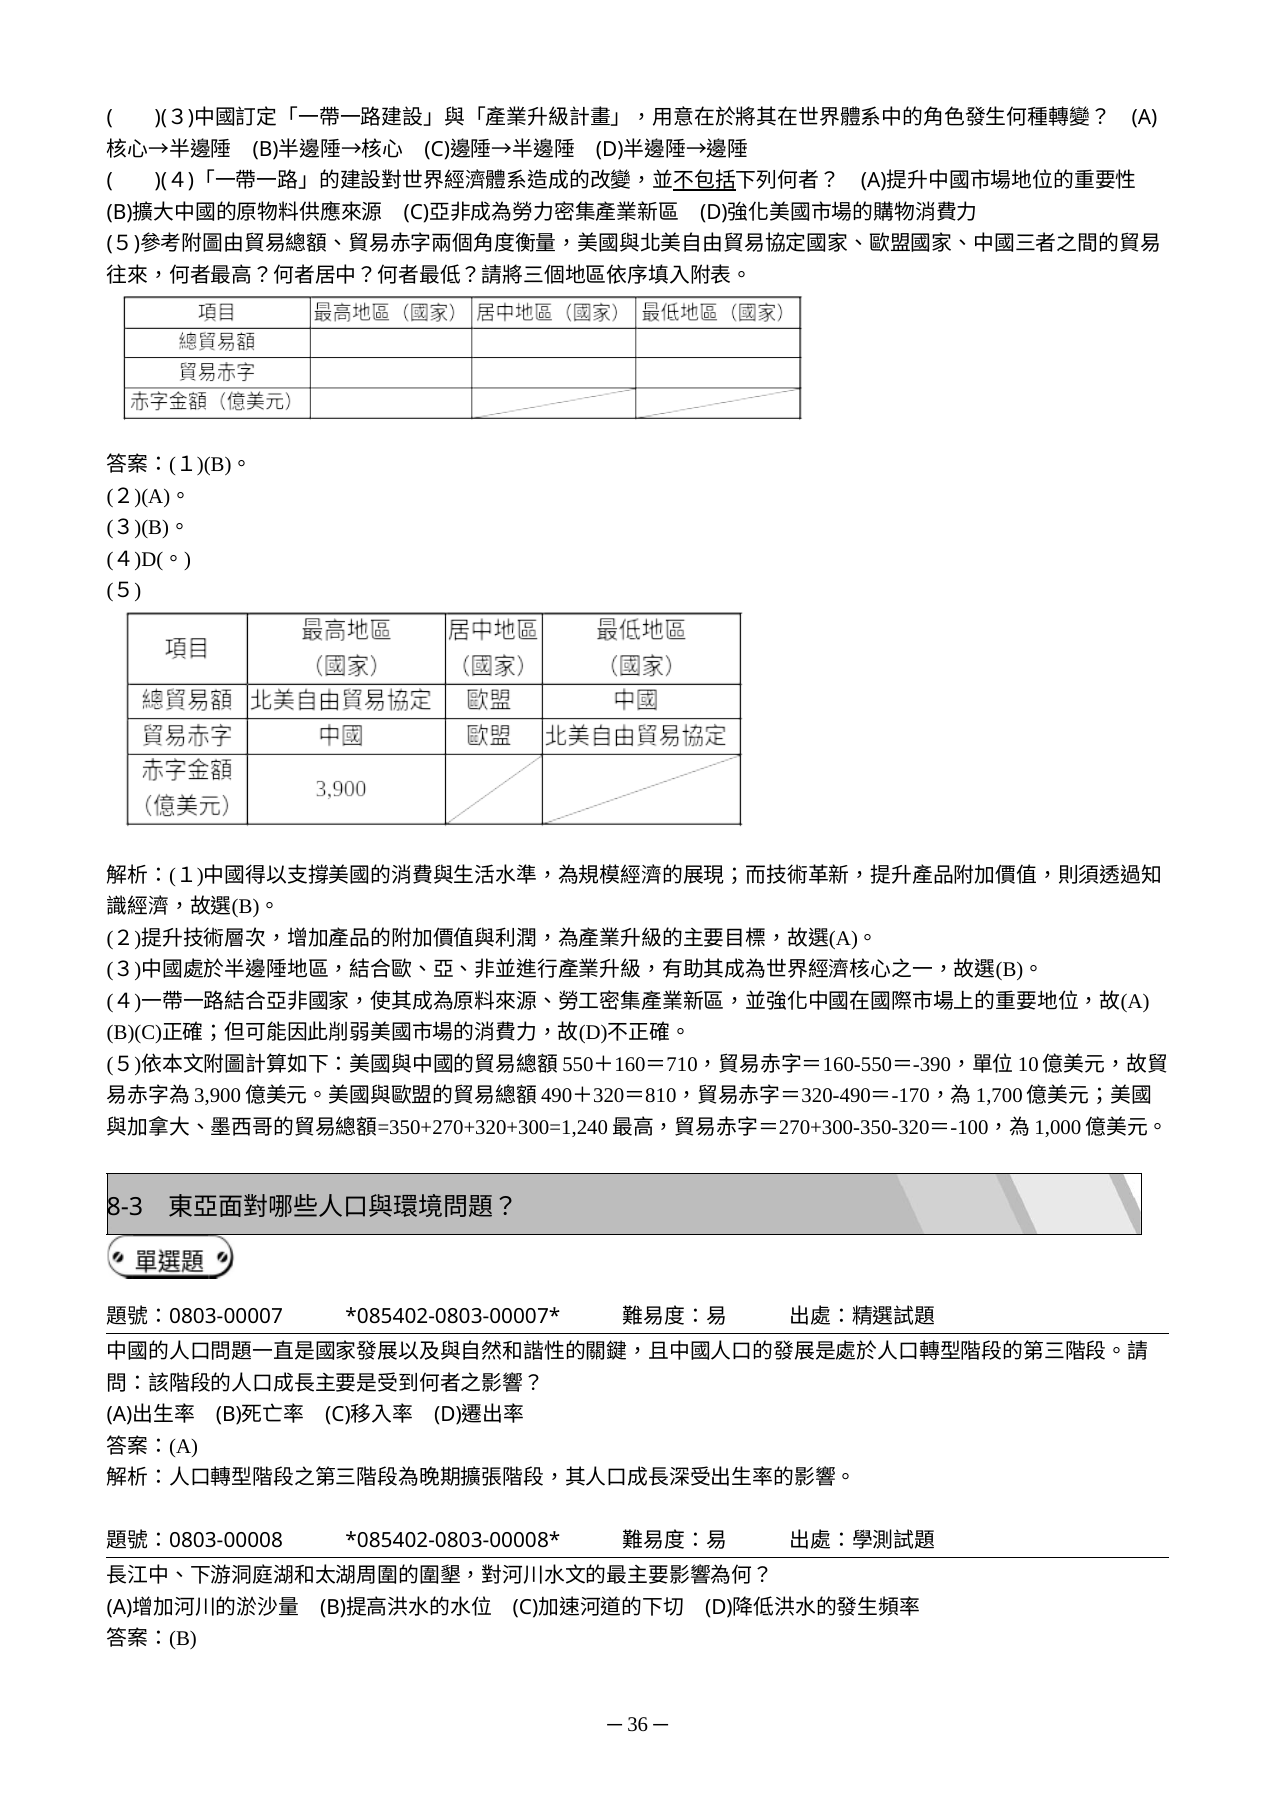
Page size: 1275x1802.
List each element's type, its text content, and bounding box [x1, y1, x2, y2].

text 8-3 東亞面對哪些人口與環境問題？ [106, 1173, 1169, 1236]
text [106, 100, 1169, 447]
text 解析：(１)中國得以支撐美國的消費與生活水準，為規模經濟的展現；而技術革新，提升產品附加價值，則須透過知識經濟，故選(B)。 (２)提升技術層次，增加產品的附加價值與利潤，為產業升級的主要目標，故選(A)。 (３)中國處於半邊陲地區，結合歐、亞、非並進行產業升級，有助其成為世界經濟核心之一，故選(B)。 (４)一帶一路結合亞非國家，使其成為原料來源、勞工密集產業新區，並強化中國在國際市場上的重要地位，故(A)(B)(C)正確；但可能因此削弱美國市場的消費力，故(D)不正確。 (５)依本文附圖計算如下：美國與中國的貿易總額550＋160＝710，貿易赤字＝160-550＝-390，單位10億美元，故貿易赤字為3,900億美元。美國與歐盟的貿易總額490＋320＝810，貿易赤字＝320-490＝-170，為1,700億美元；美國與加拿大、墨西哥的貿易總額=350+270+320+300=1,240最高，貿易赤字＝270+300-350-320＝-100，為1,000億美元。 [106, 857, 1169, 1141]
text 答案：(１)(B)。 (２)(A)。 (３)(B)。 (４)D(。) (５) [106, 447, 1169, 857]
text 答案：(B) [106, 1621, 1169, 1652]
text 題號：0803-00008 *085402-0803-00008* 難易度：易 出處：學測試題 [106, 1523, 1169, 1557]
text 解析：人口轉型階段之第三階段為晚期擴張階段，其人口成長深受出生率的影響。 [106, 1460, 1169, 1492]
text 長江中、下游洞庭湖和太湖周圍的圍墾，對河川水文的最主要影響為何？ (A)增加河川的淤沙量 (B)提高洪水的水位 (C)加速河道的下切 (D)降低洪水的發生頻率 [106, 1558, 1169, 1621]
text 題號：0803-00007 *085402-0803-00007* 難易度：易 出處：精選試題 [106, 1299, 1169, 1333]
text 中國的人口問題一直是國家發展以及與自然和諧性的關鍵，且中國人口的發展是處於人口轉型階段的第三階段。請問：該階段的人口成長主要是受到何者之影響？ (A)出生率 (B)死亡率 (C)移入率 (D)遷出率 [106, 1334, 1169, 1428]
text 答案：(A) [106, 1428, 1169, 1460]
